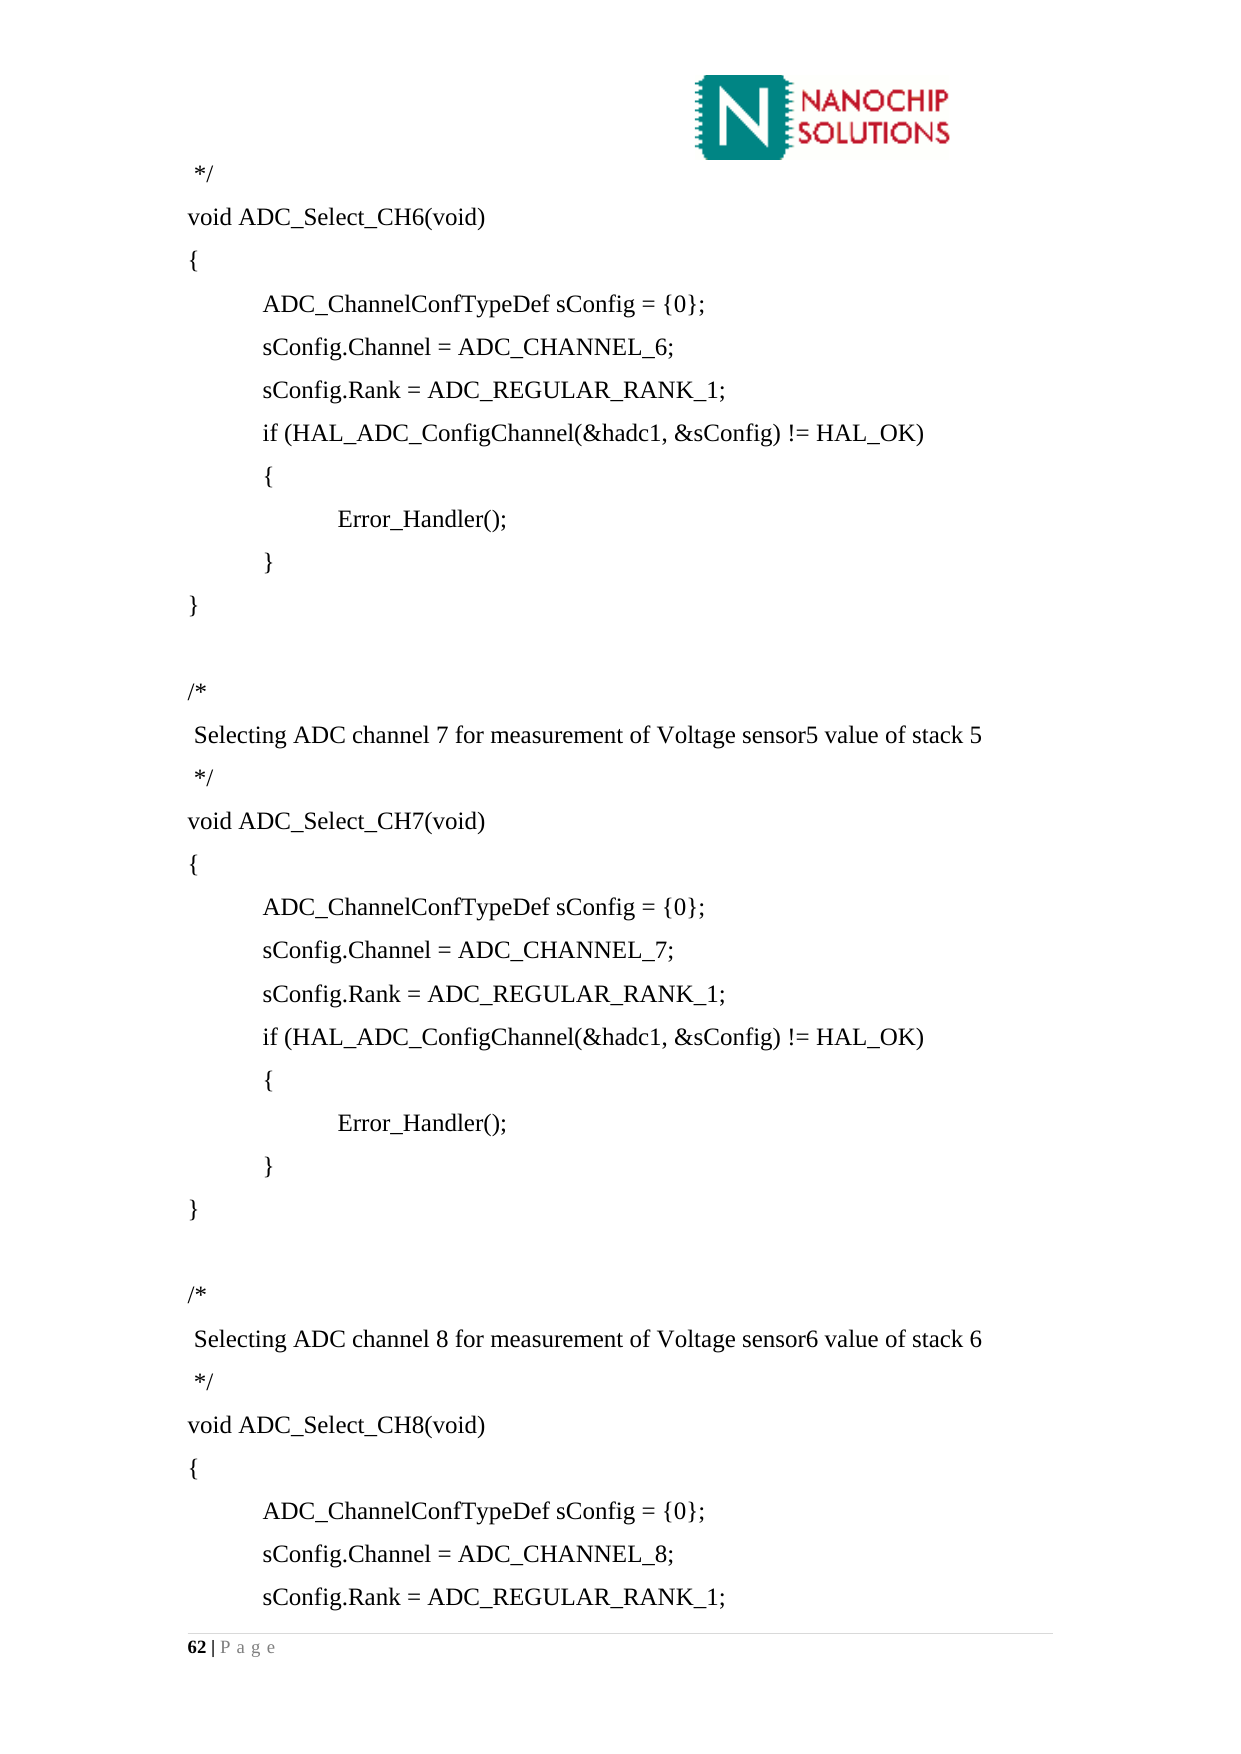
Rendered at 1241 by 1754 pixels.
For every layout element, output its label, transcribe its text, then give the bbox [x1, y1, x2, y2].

text void ADC_Select_CH8(void) [187, 1410, 1053, 1439]
text { [187, 849, 1053, 878]
text */ [187, 159, 1053, 188]
text Error_Handler(); [187, 1108, 1053, 1137]
text ADC_ChannelConfTypeDef sConfig = {0}; [187, 892, 1053, 921]
text /* [187, 677, 1053, 706]
text } [187, 1151, 1053, 1180]
text void ADC_Select_CH7(void) [187, 806, 1053, 835]
text void ADC_Select_CH6(void) [187, 202, 1053, 231]
text sConfig.Rank = ADC_REGULAR_RANK_1; [187, 375, 1053, 404]
text if (HAL_ADC_ConfigChannel(&hadc1, &sConfig) != HAL_OK) [187, 418, 1053, 447]
text sConfig.Channel = ADC_CHANNEL_8; [187, 1539, 1053, 1568]
text { [187, 461, 1053, 490]
text Selecting ADC channel 7 for measurement of Voltage sensor5 value of stack 5 [187, 720, 1053, 749]
text Selecting ADC channel 8 for measurement of Voltage sensor6 value of stack 6 [187, 1324, 1053, 1352]
text */ [187, 1367, 1053, 1396]
text /* [187, 1281, 1053, 1309]
text if (HAL_ADC_ConfigChannel(&hadc1, &sConfig) != HAL_OK) [187, 1022, 1053, 1051]
text sConfig.Channel = ADC_CHANNEL_6; [187, 332, 1053, 361]
text sConfig.Rank = ADC_REGULAR_RANK_1; [187, 1582, 1053, 1611]
text sConfig.Rank = ADC_REGULAR_RANK_1; [187, 979, 1053, 1007]
picture [694, 75, 950, 160]
text { [187, 1453, 1053, 1482]
text Error_Handler(); [187, 504, 1053, 533]
text */ [187, 763, 1053, 792]
text ADC_ChannelConfTypeDef sConfig = {0}; [187, 289, 1053, 317]
text } [187, 1194, 1053, 1223]
text { [187, 1065, 1053, 1094]
text } [187, 591, 1053, 619]
text { [187, 246, 1053, 274]
text } [187, 547, 1053, 576]
text sConfig.Channel = ADC_CHANNEL_7; [187, 936, 1053, 964]
text ADC_ChannelConfTypeDef sConfig = {0}; [187, 1496, 1053, 1525]
